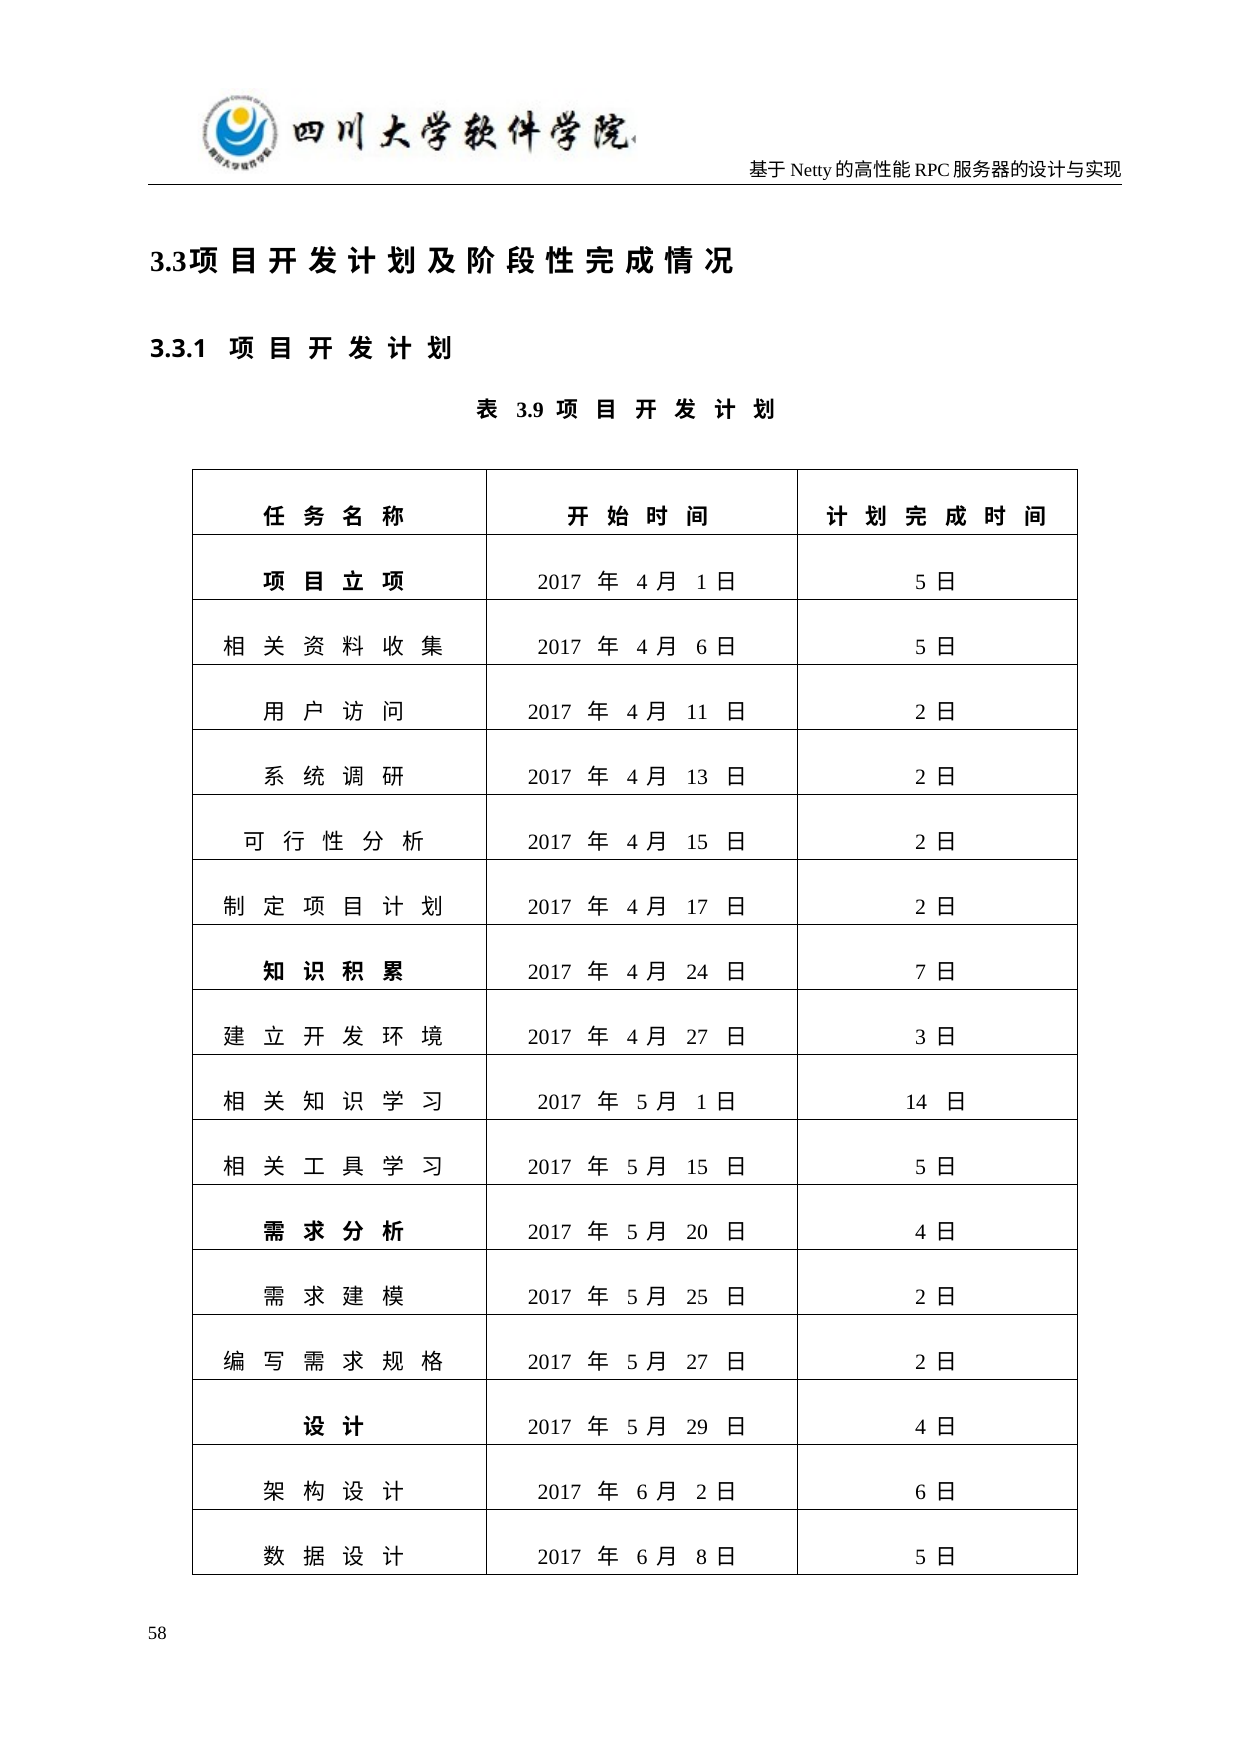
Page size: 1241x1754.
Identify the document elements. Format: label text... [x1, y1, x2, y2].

table_cell 2017年4月27日 [487, 990, 797, 1054]
table_cell 架构设计 [193, 1445, 486, 1509]
table_cell 2日 [798, 1315, 1077, 1379]
table_cell 项目立项 [193, 535, 486, 599]
table_cell 5日 [798, 1510, 1077, 1574]
table_cell 4日 [798, 1380, 1077, 1444]
table_cell 2017年4月11日 [487, 665, 797, 729]
text 表3.9 项目开发计划 [150, 377, 1120, 438]
table_cell 2017年5月20日 [487, 1185, 797, 1249]
table_cell 2017年6月8日 [487, 1510, 797, 1574]
table_cell 2日 [798, 665, 1077, 729]
table_cell 相关资料收集 [193, 600, 486, 664]
table_cell 2017年4月24日 [487, 925, 797, 989]
table_cell 3日 [798, 990, 1077, 1054]
table_header 开始时间 [487, 470, 797, 534]
table_cell 2017年4月6日 [487, 600, 797, 664]
table_cell 2日 [798, 730, 1077, 794]
table_cell 2017年4月13日 [487, 730, 797, 794]
table_cell 建立开发环境 [193, 990, 486, 1054]
table_cell 编写需求规格书 [193, 1315, 486, 1379]
table_cell 2日 [798, 795, 1077, 859]
table_cell 2日 [798, 1250, 1077, 1314]
table_cell 设计 [193, 1380, 486, 1444]
table_cell 用户访问 [193, 665, 486, 729]
table_cell 14日 [798, 1055, 1077, 1119]
table_cell 可行性分析 [193, 795, 486, 859]
subtitle 3.3.1 项目开发计划 [150, 317, 1120, 377]
table_cell 需求建模 [193, 1250, 486, 1314]
table_cell 2017年4月1日 [487, 535, 797, 599]
table_header 任务名称 [193, 470, 486, 534]
table_cell 4日 [798, 1185, 1077, 1249]
table_cell 5日 [798, 535, 1077, 599]
table_cell 5日 [798, 600, 1077, 664]
table_cell 2017年5月15日 [487, 1120, 797, 1184]
table_cell 制定项目计划 [193, 860, 486, 924]
table_cell 相关工具学习 [193, 1120, 486, 1184]
table_cell 2017年4月15日 [487, 795, 797, 859]
table_header 计划完成时间 [798, 470, 1077, 534]
table_cell 系统调研 [193, 730, 486, 794]
table_cell 2017年4月17日 [487, 860, 797, 924]
table_cell 相关知识学习 [193, 1055, 486, 1119]
table_cell 2日 [798, 860, 1077, 924]
table_cell 7日 [798, 925, 1077, 989]
table_cell 数据设计 [193, 1510, 486, 1574]
table_cell 需求分析 [193, 1185, 486, 1249]
table_cell 2017年6月2日 [487, 1445, 797, 1509]
table_cell 2017年5月1日 [487, 1055, 797, 1119]
table_cell 6日 [798, 1445, 1077, 1509]
picture [197, 88, 639, 177]
table_cell 2017年5月29日 [487, 1380, 797, 1444]
table_cell 知识积累 [193, 925, 486, 989]
table_cell 2017年5月27日 [487, 1315, 797, 1379]
subtitle 3.3项目开发计划及阶段性完成情况 [150, 229, 1120, 289]
table_cell 2017年5月25日 [487, 1250, 797, 1314]
table_cell 5日 [798, 1120, 1077, 1184]
